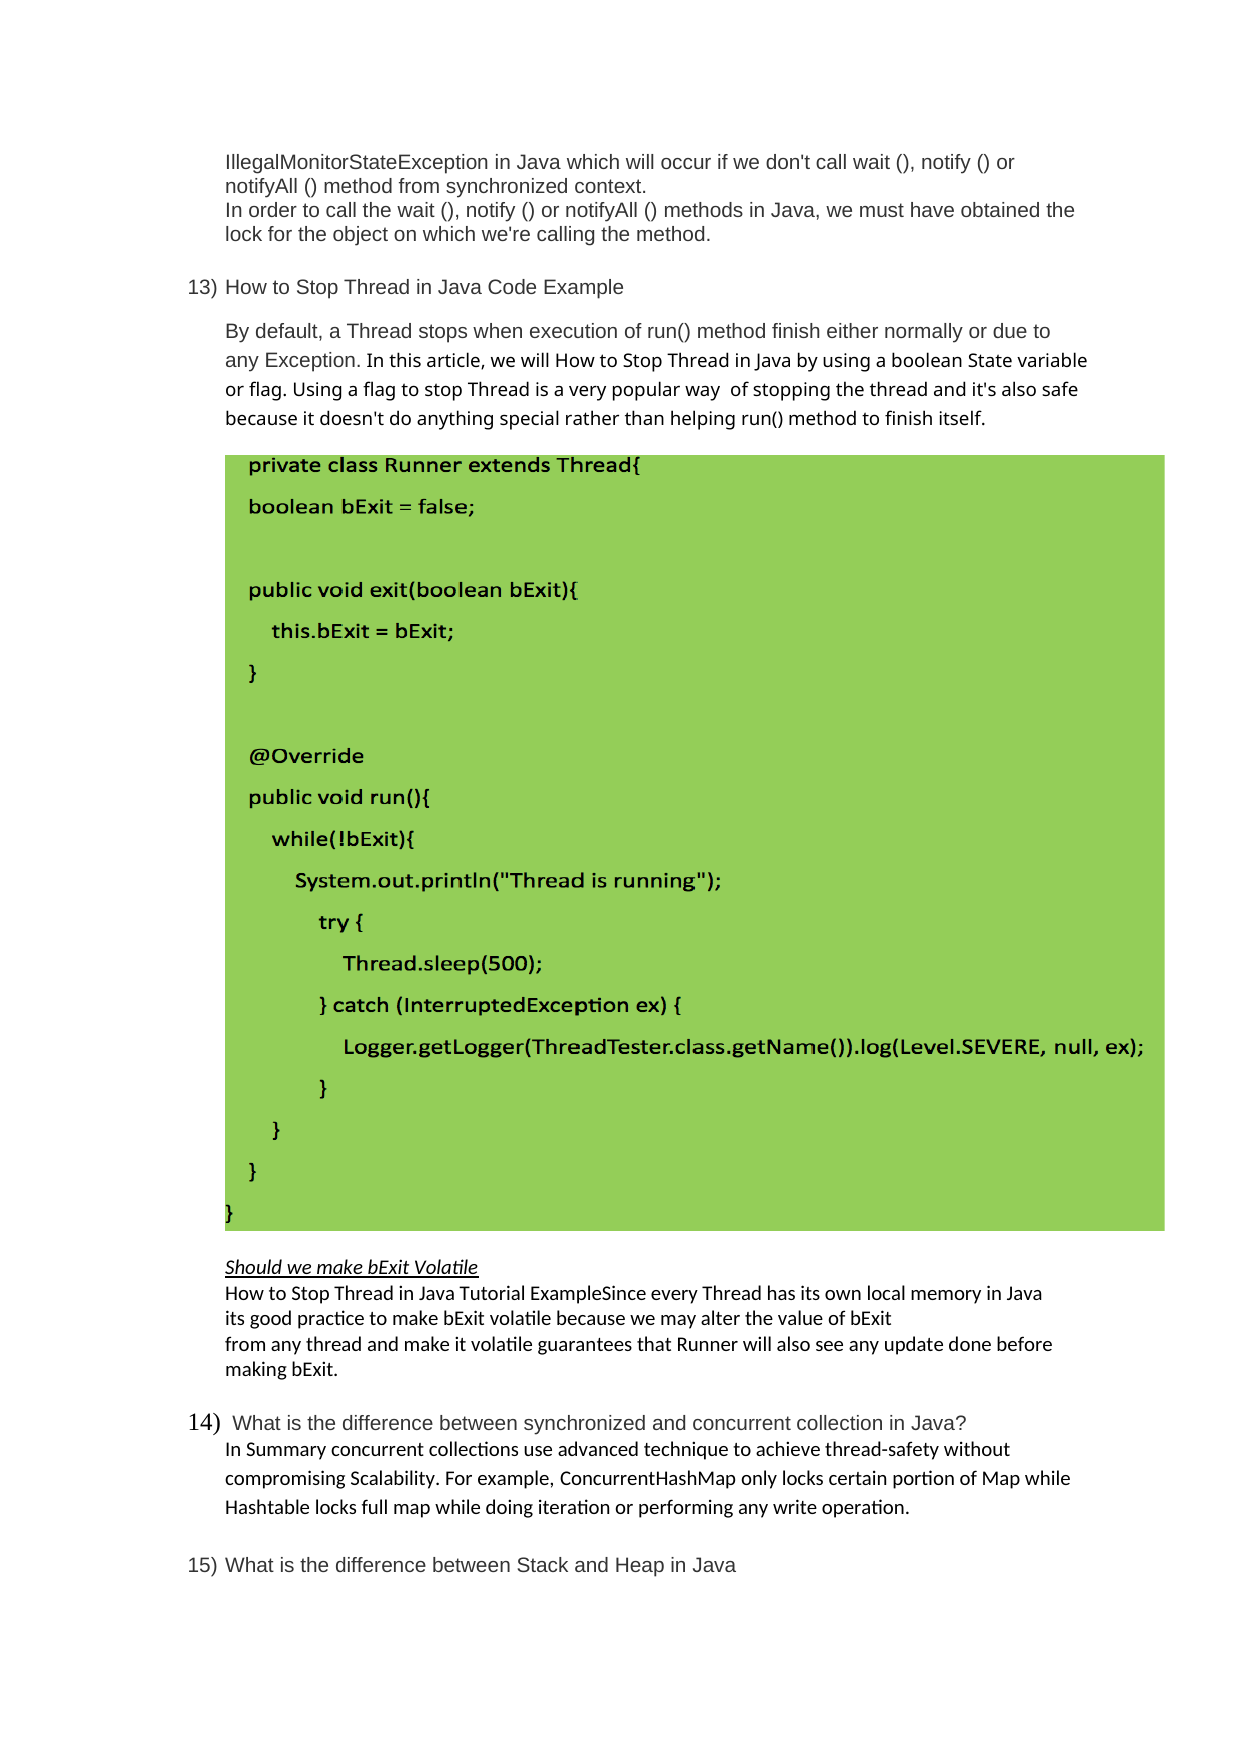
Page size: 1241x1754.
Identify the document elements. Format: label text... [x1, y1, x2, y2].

list How to Stop Thread in Java Tutorial ExampleSince every Thread has its own local memory in Java [225, 1280, 1090, 1305]
picture [225, 455, 1165, 1231]
list from any thread and make it volatile guarantees that Runner will also see any update done before making bExit. [225, 1331, 1090, 1382]
list IllegalMonitorStateException in Java which will occur if we don't call wait (), notify () or notifyAll () method from synchronized context. [647, 150, 1090, 198]
list its good practice to make bExit volatile because we may alter the value of bExit [225, 1305, 1090, 1331]
list What is the difference between Stack and Heap in Java [187, 1552, 1090, 1576]
list What is the difference between synchronized and concurrent collection in Java? [187, 1407, 1090, 1436]
list In Summary concurrent collections use advanced technique to achieve thread-safety without compromising Scalability. For example, ConcurrentHashMap only locks certain portion of Map while Hashtable locks full map while doing iteration or performing any write operation. [225, 1436, 1090, 1519]
text In order to call the wait (), notify () or notifyAll () methods in Java, we must have obtained the lock for the object on which we're calling the method. [712, 198, 1090, 246]
text By default, a Thread stops when execution of run() method finish either normally or due to any Exception. In this article, we will How to Stop Thread in Java by using a boolean State variable or flag. Using a flag to stop Thread is a very popular way of stopping the thread and it's also safe because it doesn't do anything special rather than helping run() method to finish itself. [225, 319, 1090, 431]
list Should we make bExit Volatile [225, 1254, 1090, 1280]
list How to Stop Thread in Java Code Example [187, 274, 1090, 298]
